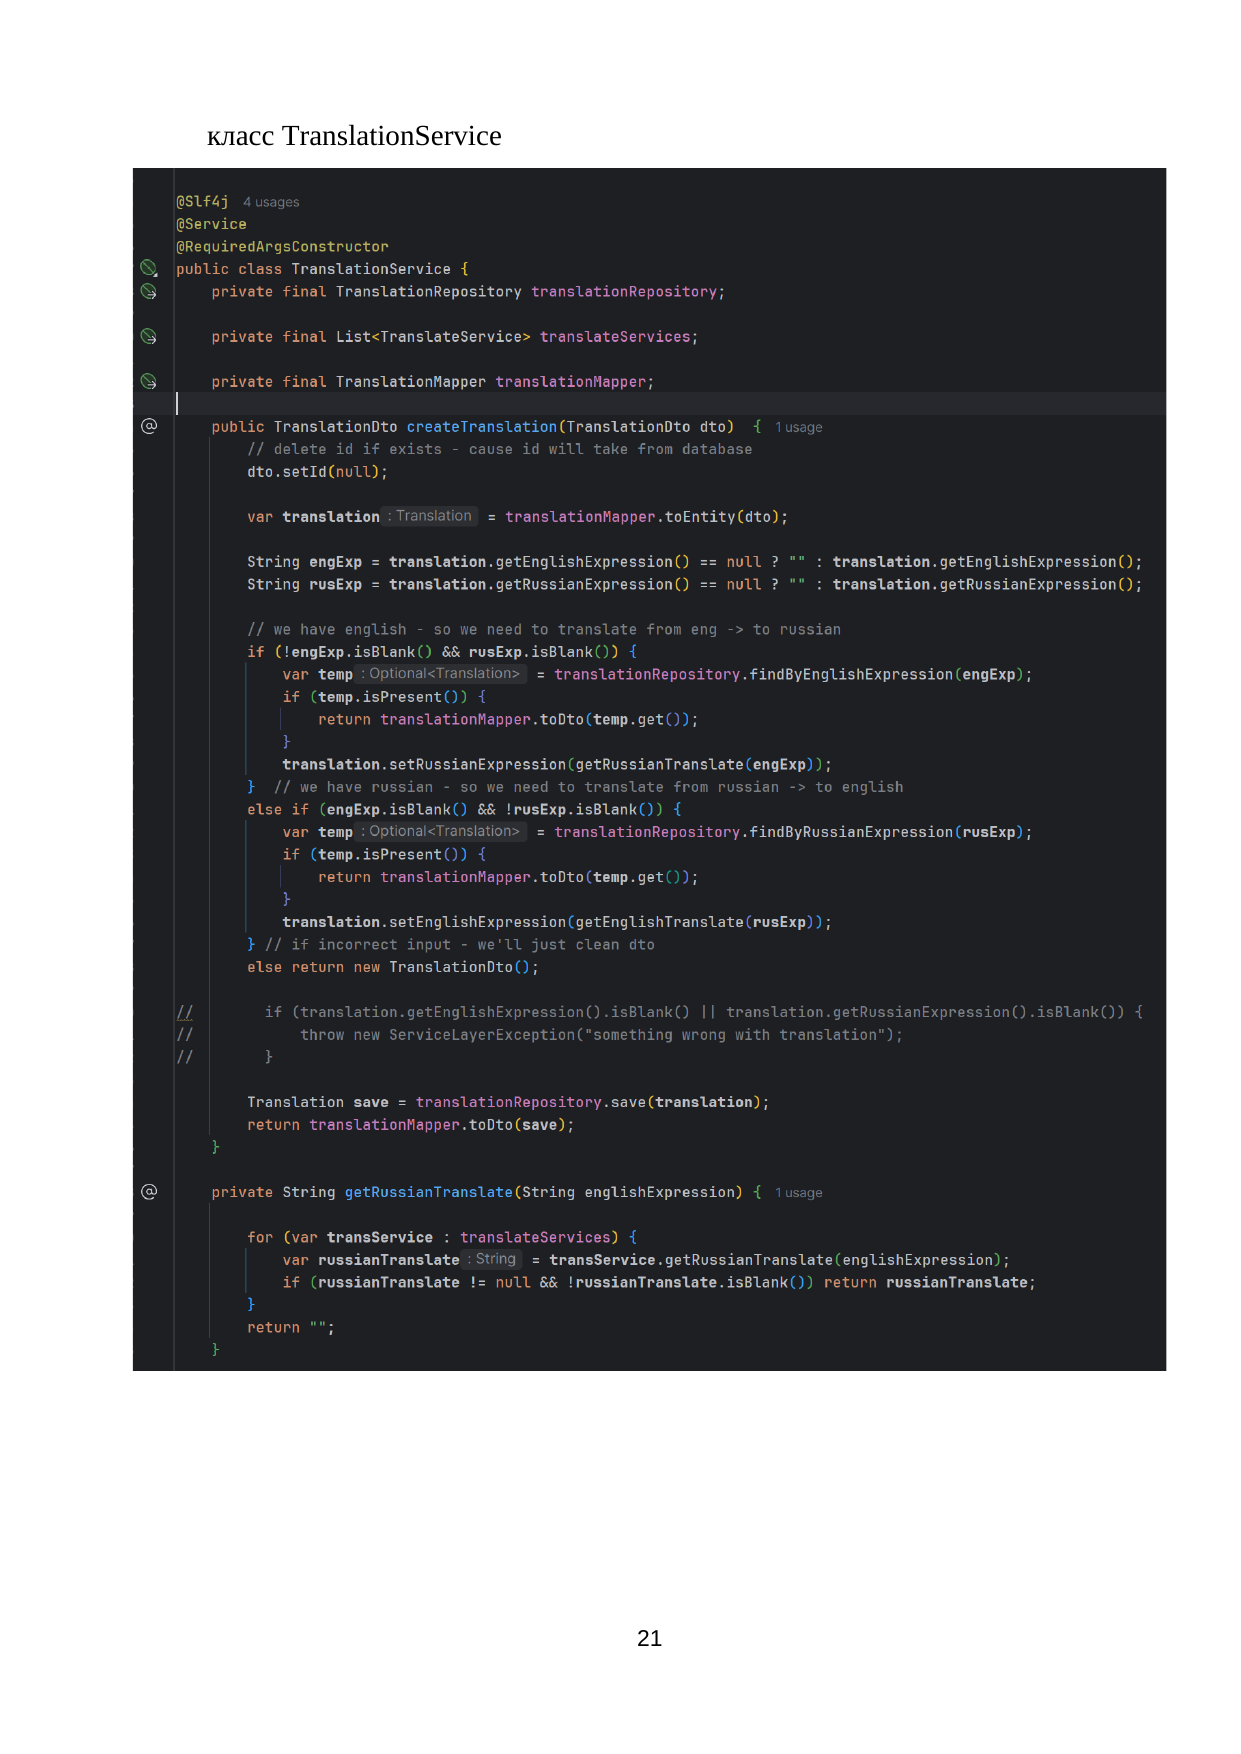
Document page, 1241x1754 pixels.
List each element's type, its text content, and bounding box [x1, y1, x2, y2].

text класс TranslationService [133, 118, 1166, 152]
picture [132, 168, 1167, 1371]
